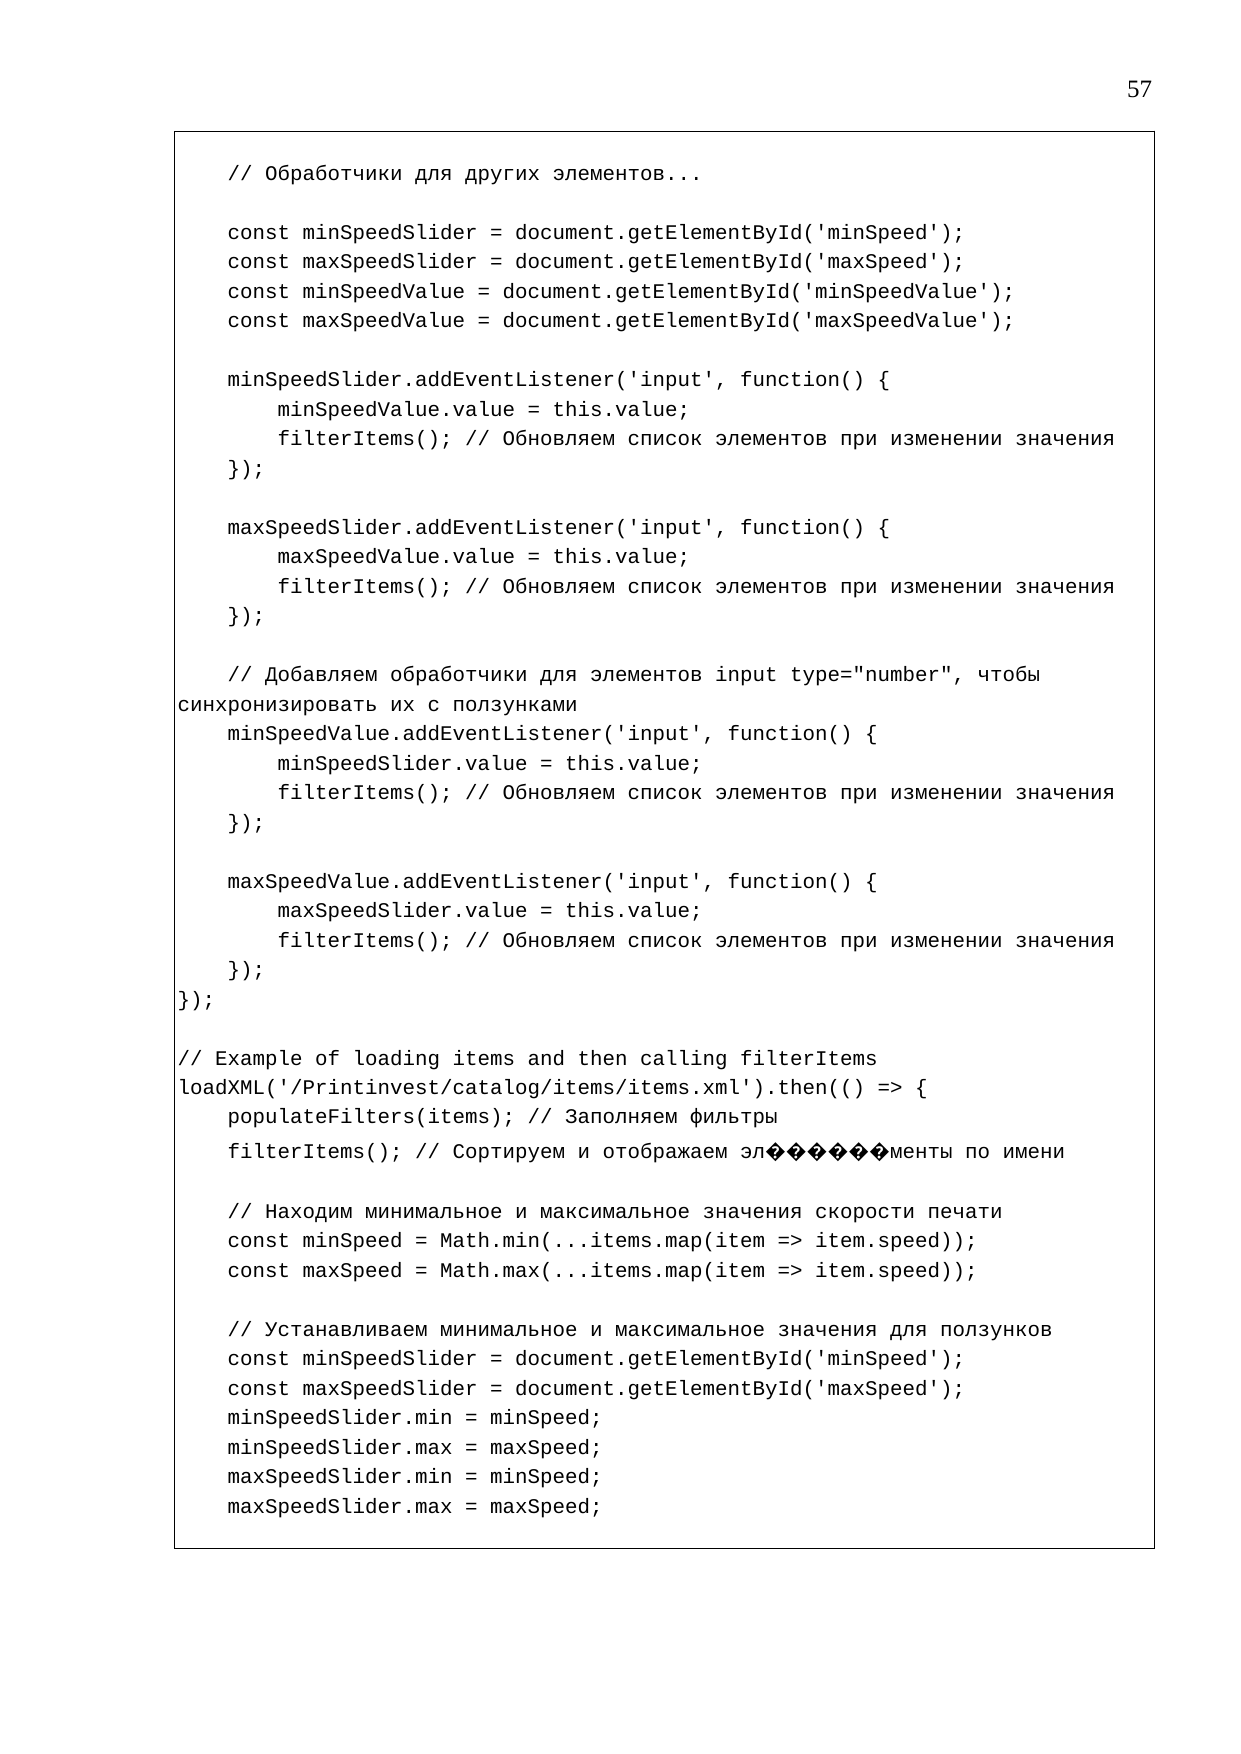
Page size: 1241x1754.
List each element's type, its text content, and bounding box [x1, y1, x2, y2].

text filterItems(); // Обновляем список элементов при изменении значения [175, 926, 1154, 953]
text const maxSpeedSlider = document.getElementById('maxSpeed'); [175, 248, 1154, 275]
text const minSpeedSlider = document.getElementById('minSpeed'); [175, 1345, 1154, 1372]
text minSpeedValue.addEventListener('input', function() { [175, 720, 1154, 747]
text }); [175, 808, 1154, 835]
text filterItems(); // Сортируем и отображаем эл������менты по имени [175, 1133, 1154, 1164]
text minSpeedSlider.max = maxSpeed; [175, 1434, 1154, 1461]
text minSpeedSlider.value = this.value; [175, 749, 1154, 776]
text // Добавляем обработчики для элементов input type="number", чтобы синхронизировать их с ползунками [175, 661, 1154, 717]
text maxSpeedValue.value = this.value; [175, 543, 1154, 570]
text minSpeedSlider.addEventListener('input', function() { [175, 366, 1154, 393]
text maxSpeedSlider.min = minSpeed; [175, 1463, 1154, 1490]
text // Устанавливаем минимальное и максимальное значения для ползунков [175, 1316, 1154, 1343]
text // Example of loading items and then calling filterItems [175, 1044, 1154, 1071]
text filterItems(); // Обновляем список элементов при изменении значения [175, 573, 1154, 599]
text // Находим минимальное и максимальное значения скорости печати [175, 1198, 1154, 1225]
text const minSpeedSlider = document.getElementById('minSpeed'); [175, 219, 1154, 246]
text const maxSpeed = Math.max(...items.map(item => item.speed)); [175, 1257, 1154, 1284]
text maxSpeedSlider.max = maxSpeed; [175, 1493, 1154, 1519]
text maxSpeedValue.addEventListener('input', function() { [175, 867, 1154, 894]
text const minSpeedValue = document.getElementById('minSpeedValue'); [175, 278, 1154, 305]
text filterItems(); // Обновляем список элементов при изменении значения [175, 779, 1154, 806]
text const maxSpeedSlider = document.getElementById('maxSpeed'); [175, 1375, 1154, 1402]
text }); [175, 455, 1154, 482]
text minSpeedSlider.min = minSpeed; [175, 1404, 1154, 1431]
text const minSpeed = Math.min(...items.map(item => item.speed)); [175, 1227, 1154, 1254]
text }); [175, 602, 1154, 629]
text maxSpeedSlider.addEventListener('input', function() { [175, 514, 1154, 541]
text maxSpeedSlider.value = this.value; [175, 897, 1154, 924]
text // Обработчики для других элементов... [175, 160, 1154, 187]
text populateFilters(items); // Заполняем фильтры [175, 1103, 1154, 1130]
text }); [175, 956, 1154, 983]
text const maxSpeedValue = document.getElementById('maxSpeedValue'); [175, 307, 1154, 334]
text filterItems(); // Обновляем список элементов при изменении значения [175, 425, 1154, 452]
text minSpeedValue.value = this.value; [175, 396, 1154, 423]
text }); [175, 985, 1154, 1012]
text loadXML('/Printinvest/catalog/items/items.xml').then(() => { [175, 1074, 1154, 1101]
